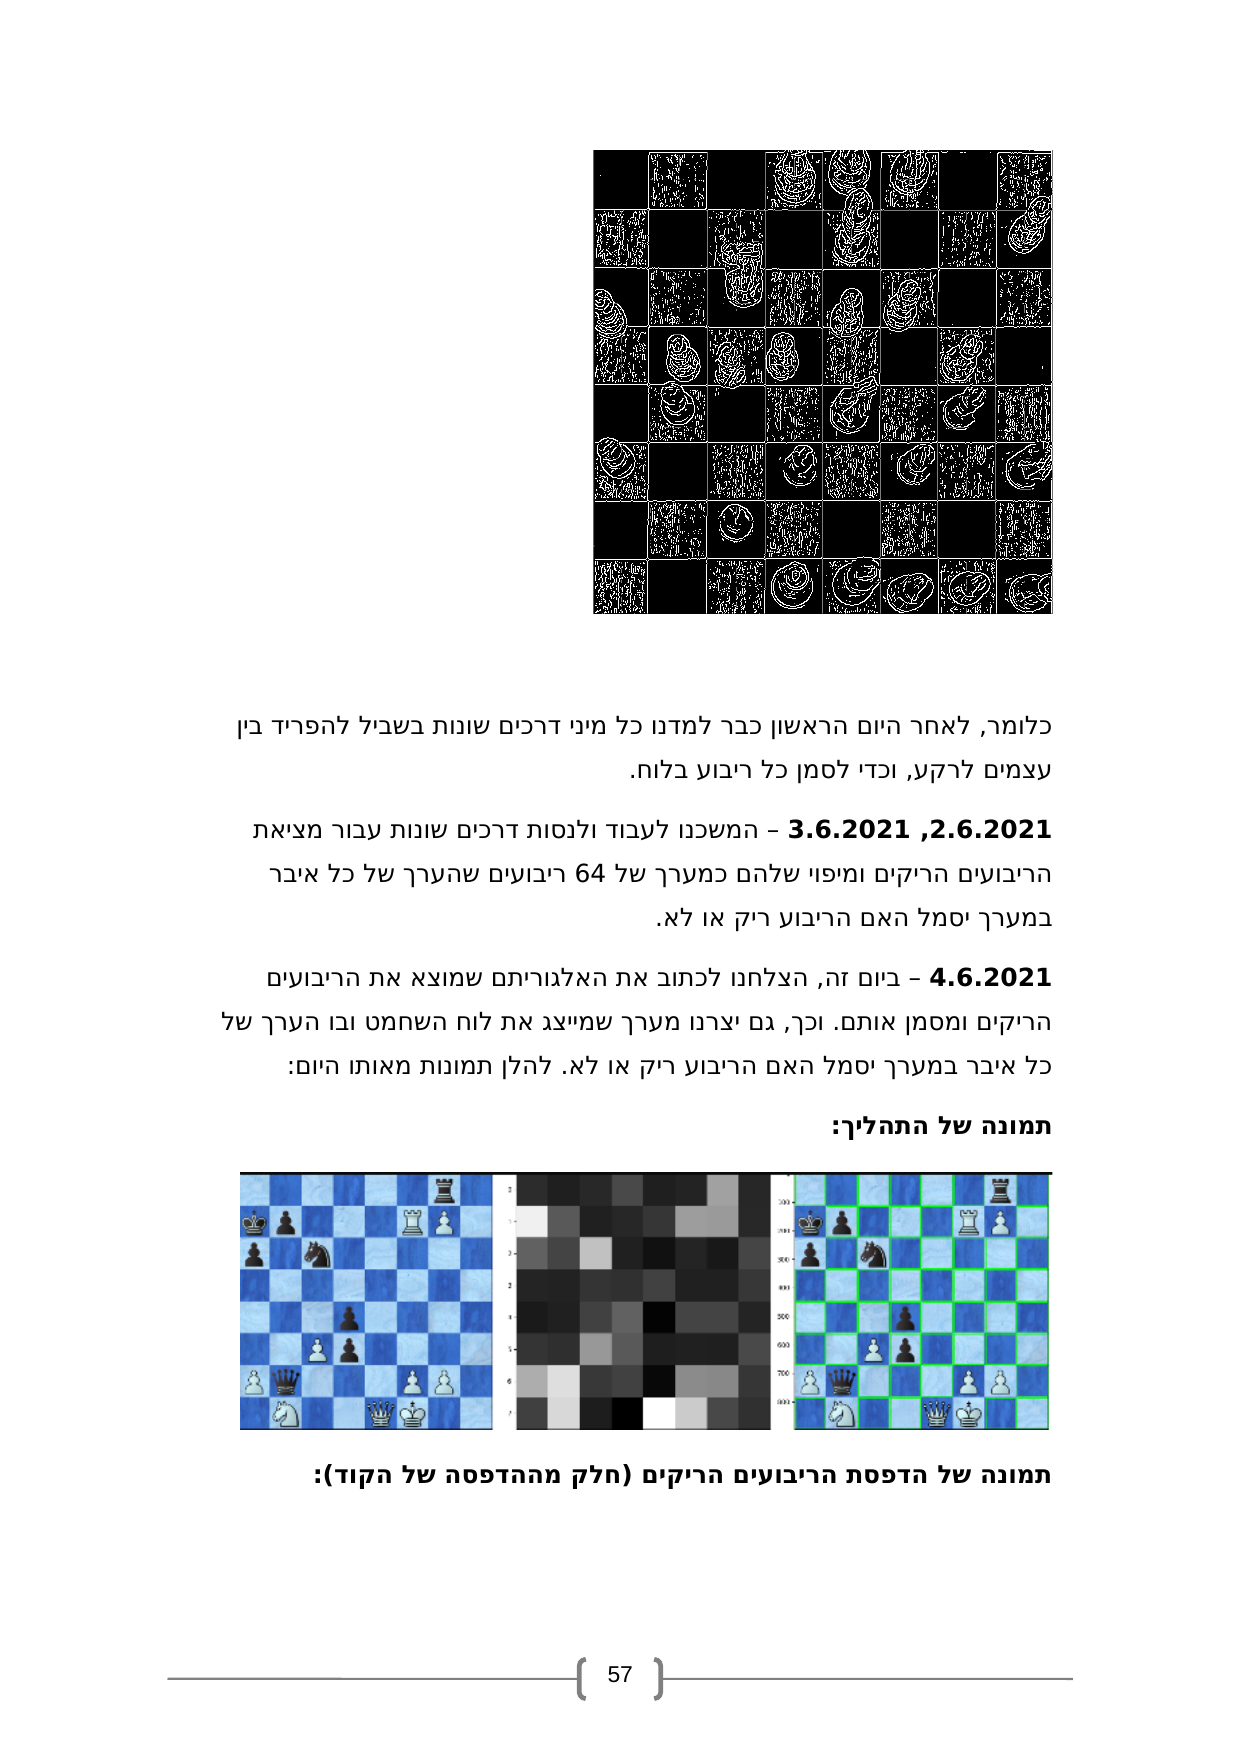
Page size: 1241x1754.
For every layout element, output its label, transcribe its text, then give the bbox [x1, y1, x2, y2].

text תמונה של הדפסת הריבועים הריקים (חלק מההדפסה של הקוד): [187, 1460, 1053, 1489]
text 4.6.2021 – ביום זה, הצלחנו לכתוב את האלגוריתם שמוצא את הריבועים הריקים ומסמן אותם. וכך, גם יצרנו מערך שמייצג את לוח השחמט ובו הערך של כל איבר במערך יסמל האם הריבוע ריק או לא. להלן תמונות מאותו היום: [187, 964, 1053, 1080]
text תמונה של התהליך: [187, 1112, 1053, 1141]
text כלומר, לאחר היום הראשון כבר למדנו כל מיני דרכים שונות בשביל להפריד בין עצמים לרקע, וכדי לסמן כל ריבוע בלוח. [187, 712, 1053, 784]
picture [593, 150, 1053, 614]
text 2.6.2021, 3.6.2021 – המשכנו לעבוד ולנסות דרכים שונות עבור מציאת הריבועים הריקים ומיפוי שלהם כמערך של 64 ריבועים שהערך של כל איבר במערך יסמל האם הריבוע ריק או לא. [187, 816, 1053, 932]
picture [240, 1172, 1053, 1430]
